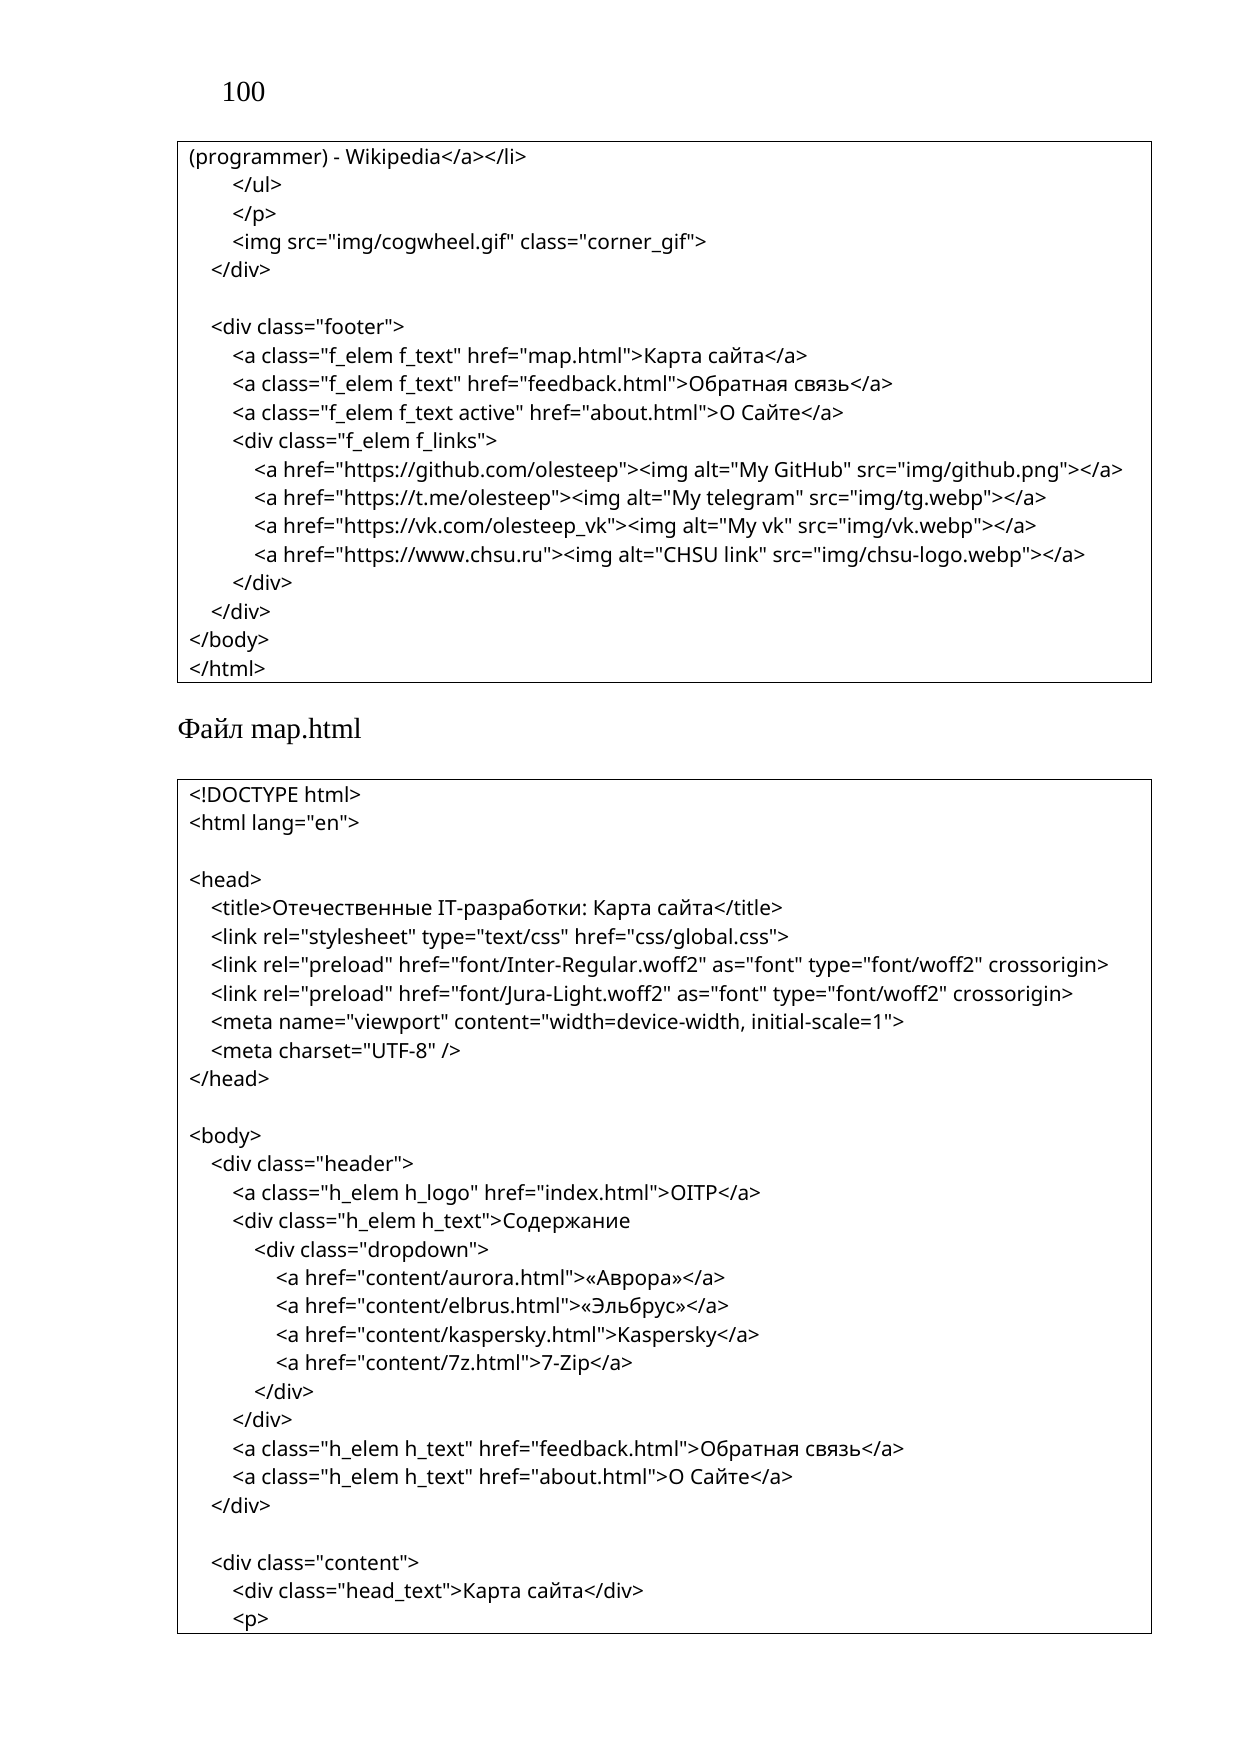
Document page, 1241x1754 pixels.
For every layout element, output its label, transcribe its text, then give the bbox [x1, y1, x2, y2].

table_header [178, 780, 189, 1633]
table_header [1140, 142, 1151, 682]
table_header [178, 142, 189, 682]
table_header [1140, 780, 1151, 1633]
text Файл map.html [177, 712, 1152, 745]
